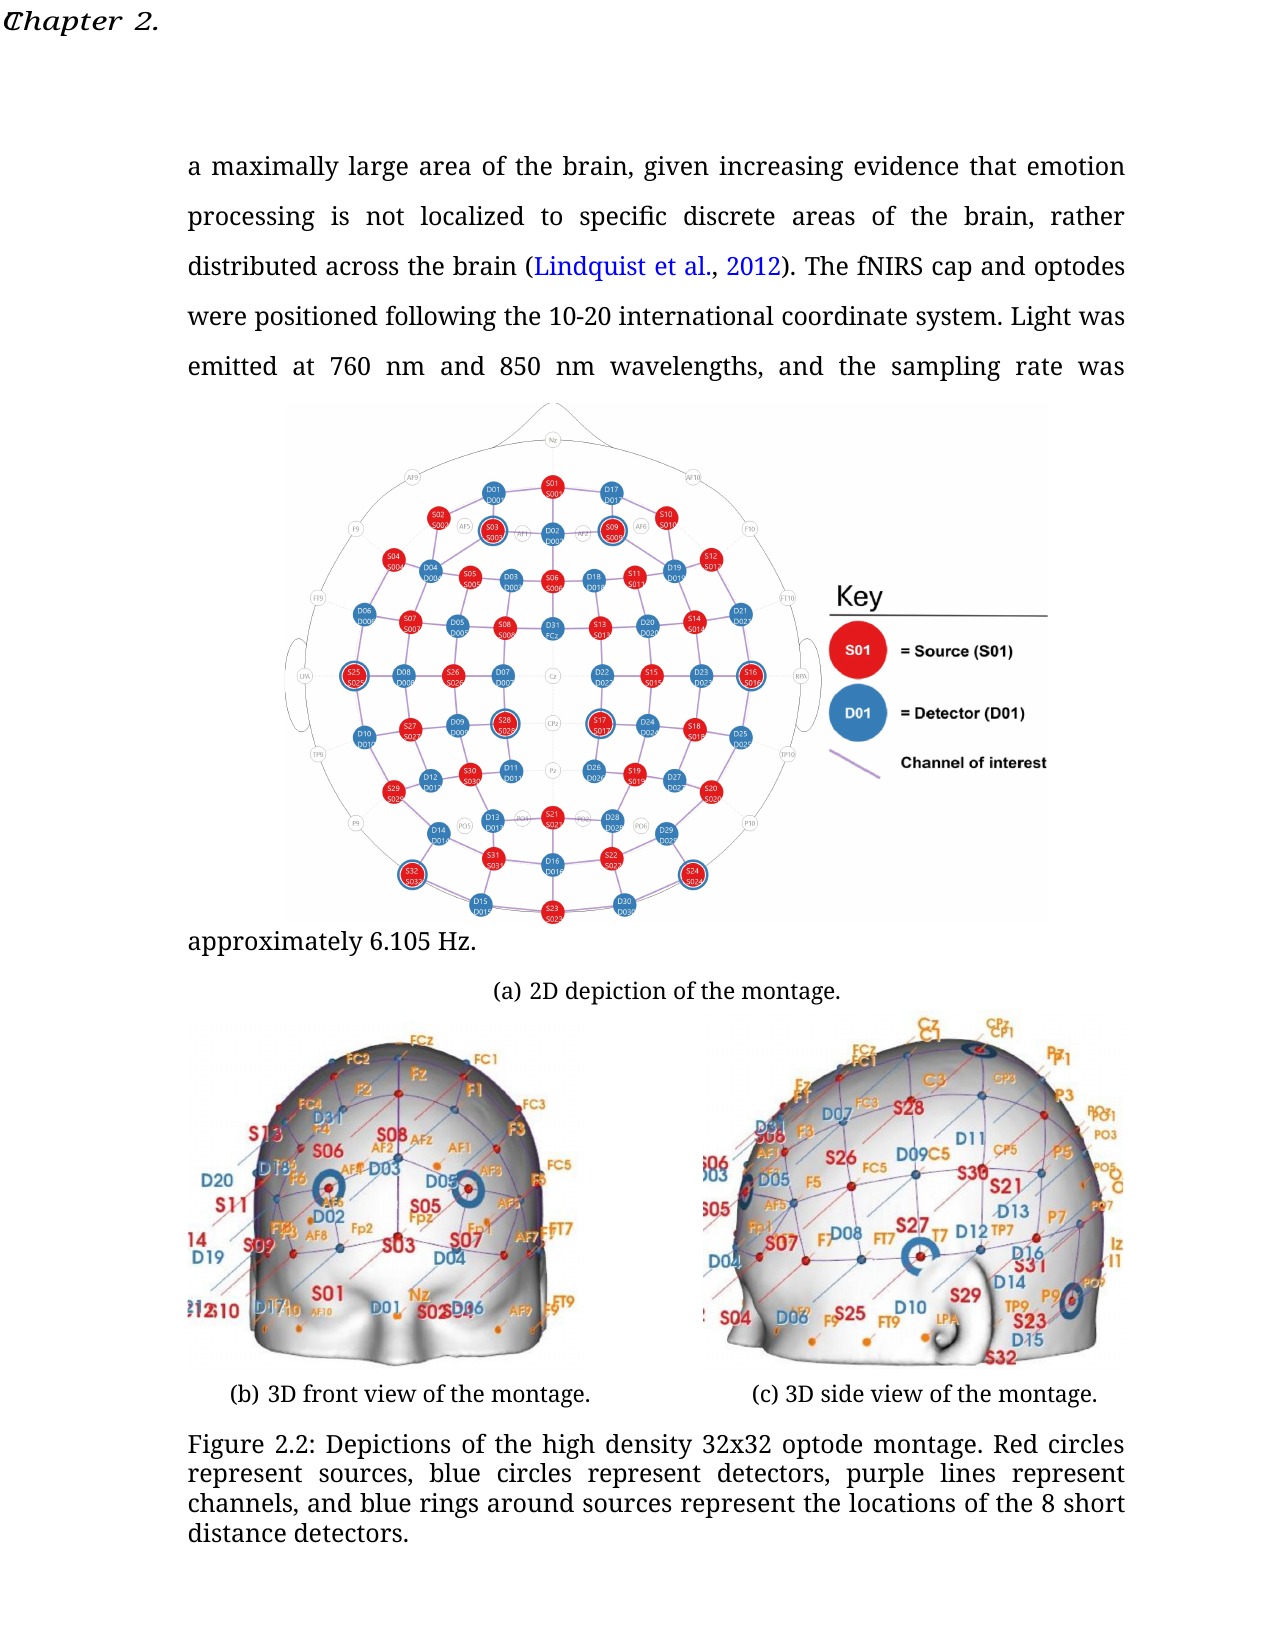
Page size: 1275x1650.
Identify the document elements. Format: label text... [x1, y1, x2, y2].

picture [703, 1010, 1124, 1369]
list 3D front view of the montage. (c) 3D side view of the montage. [229, 1378, 1156, 1409]
list 2D depiction of the montage. [493, 975, 1156, 1006]
picture [187, 1020, 584, 1369]
text Figure 2.2: Depictions of the high density 32x32 optode montage. Red circles represent sources, blue circles represent detectors, purple lines represent channels, and blue rings around sources represent the locations of the 8 short distance detectors. [187, 1429, 1125, 1549]
text a maximally large area of the brain, given increasing evidence that emotion processing is not localized to specific discrete areas of the brain, rather distributed across the brain (Lindquist et al., 2012). The fNIRS cap and optodes were positioned following the 10-20 international coordinate system. Light was emitted at 760 nm and 850 nm wavelengths, and the sampling rate was approximately 6.105 Hz. [187, 148, 1125, 957]
